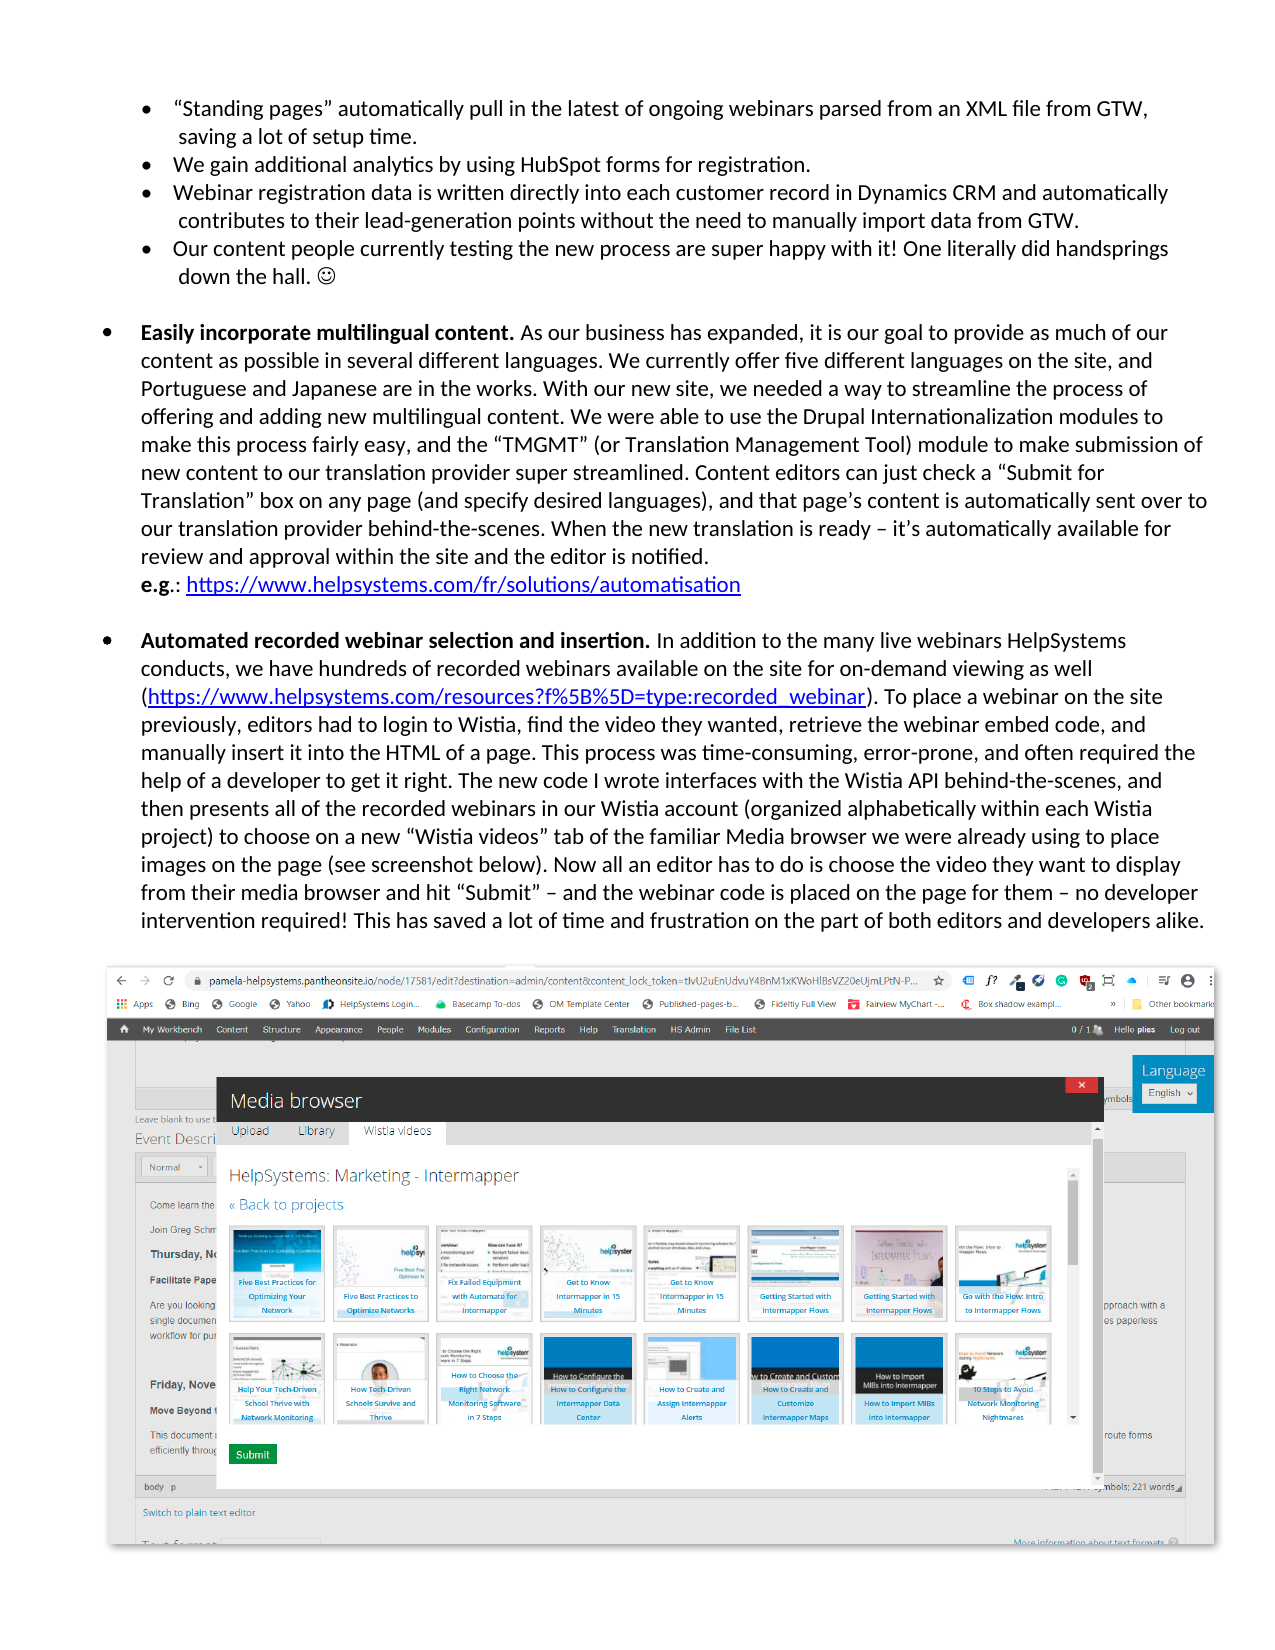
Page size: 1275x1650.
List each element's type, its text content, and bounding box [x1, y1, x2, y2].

picture [107, 966, 1214, 1544]
picture [1143, 1084, 1196, 1103]
list e.g.: https://www.helpsystems.com/fr/solutions/automatisation [141, 570, 1209, 598]
list Easily incorporate multilingual content. As our business has expanded, it is our goal to provide as much of our content as possible in several different languages. We currently offer five different languages on the site, and Portuguese and Japanese are in the works. With our new site, we needed a way to streamline the process of offering and adding new multilingual content. We were able to use the Drupal Internationalization modules to make this process fairly easy, and the “TMGMT” (or Translation Management Tool) module to make submission of new content to our translation provider super streamlined. Content editors can just check a “Submit for Translation” box on any page (and specify desired languages), and that page’s content is automatically sent over to our translation provider behind-the-scenes. When the new translation is ready – it’s automatically available for review and approval within the site and the editor is notified. [66, 318, 1172, 570]
text • Webinar registration data is written directly into each customer record in Dynamics CRM and automatically contributes to their lead-generation points without the need to manually import data from GTW. [141, 178, 1172, 234]
text • “Standing pages” automatically pull in the latest of ongoing webinars parsed from an XML file from GTW, saving a lot of setup time. [141, 94, 1181, 150]
text • Our content people currently testing the new process are super happy with it! One literally did handsprings down the hall. [141, 234, 1172, 290]
list Automated recorded webinar selection and insertion. In addition to the many live webinars HelpSystems conducts, we have hundreds of recorded webinars available on the site for on-demand viewing as well (https://www.helpsystems.com/resources?f%5B%5D=type:recorded_webinar). To place a webinar on the site previously, editors had to login to Wistia, find the video they wanted, retrieve the webinar embed code, and manually insert it into the HTML of a page. This process was time-consuming, error-prone, and often required the help of a developer to get it right. The new code I wrote interfaces with the Wistia API behind-the-scenes, and then presents all of the recorded webinars in our Wistia account (organized alphabetically within each Wistia project) to choose on a new “Wistia videos” tab of the familiar Media browser we were already using to place images on the page (see screenshot below). Now all an editor has to do is choose the video they want to display from their media browser and hit “Submit” – and the webinar code is placed on the page for them – no developer intervention required! This has saved a lot of time and frustration on the part of both editors and developers alike. [66, 626, 1172, 934]
text • We gain additional analytics by using HubSpot forms for registration. [141, 150, 1172, 178]
